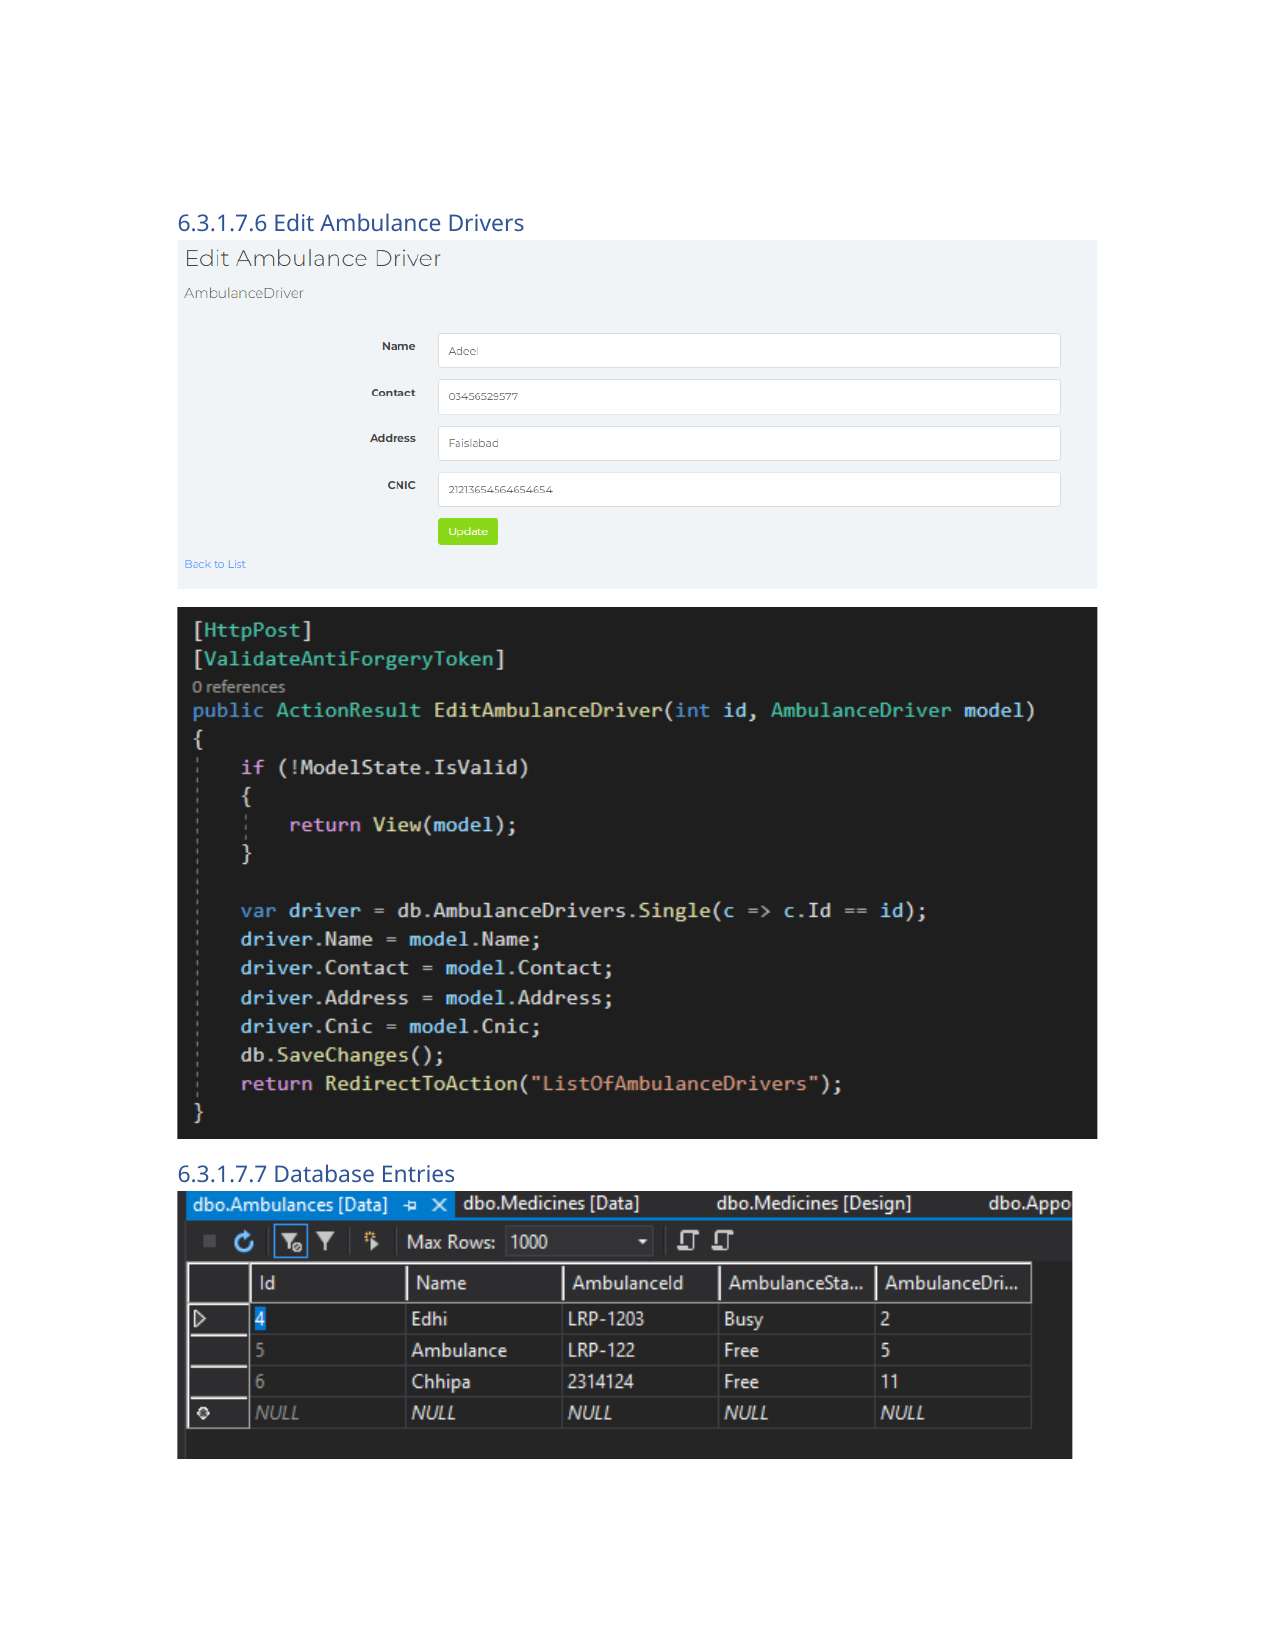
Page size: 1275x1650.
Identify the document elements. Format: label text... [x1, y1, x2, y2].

subtitle 6.3.1.7.7 Database Entries [177, 1158, 1098, 1189]
subtitle 6.3.1.7.6 Edit Ambulance Drivers [177, 207, 1098, 238]
picture [177, 607, 1098, 1139]
picture [177, 240, 1098, 589]
picture [177, 1191, 1073, 1459]
